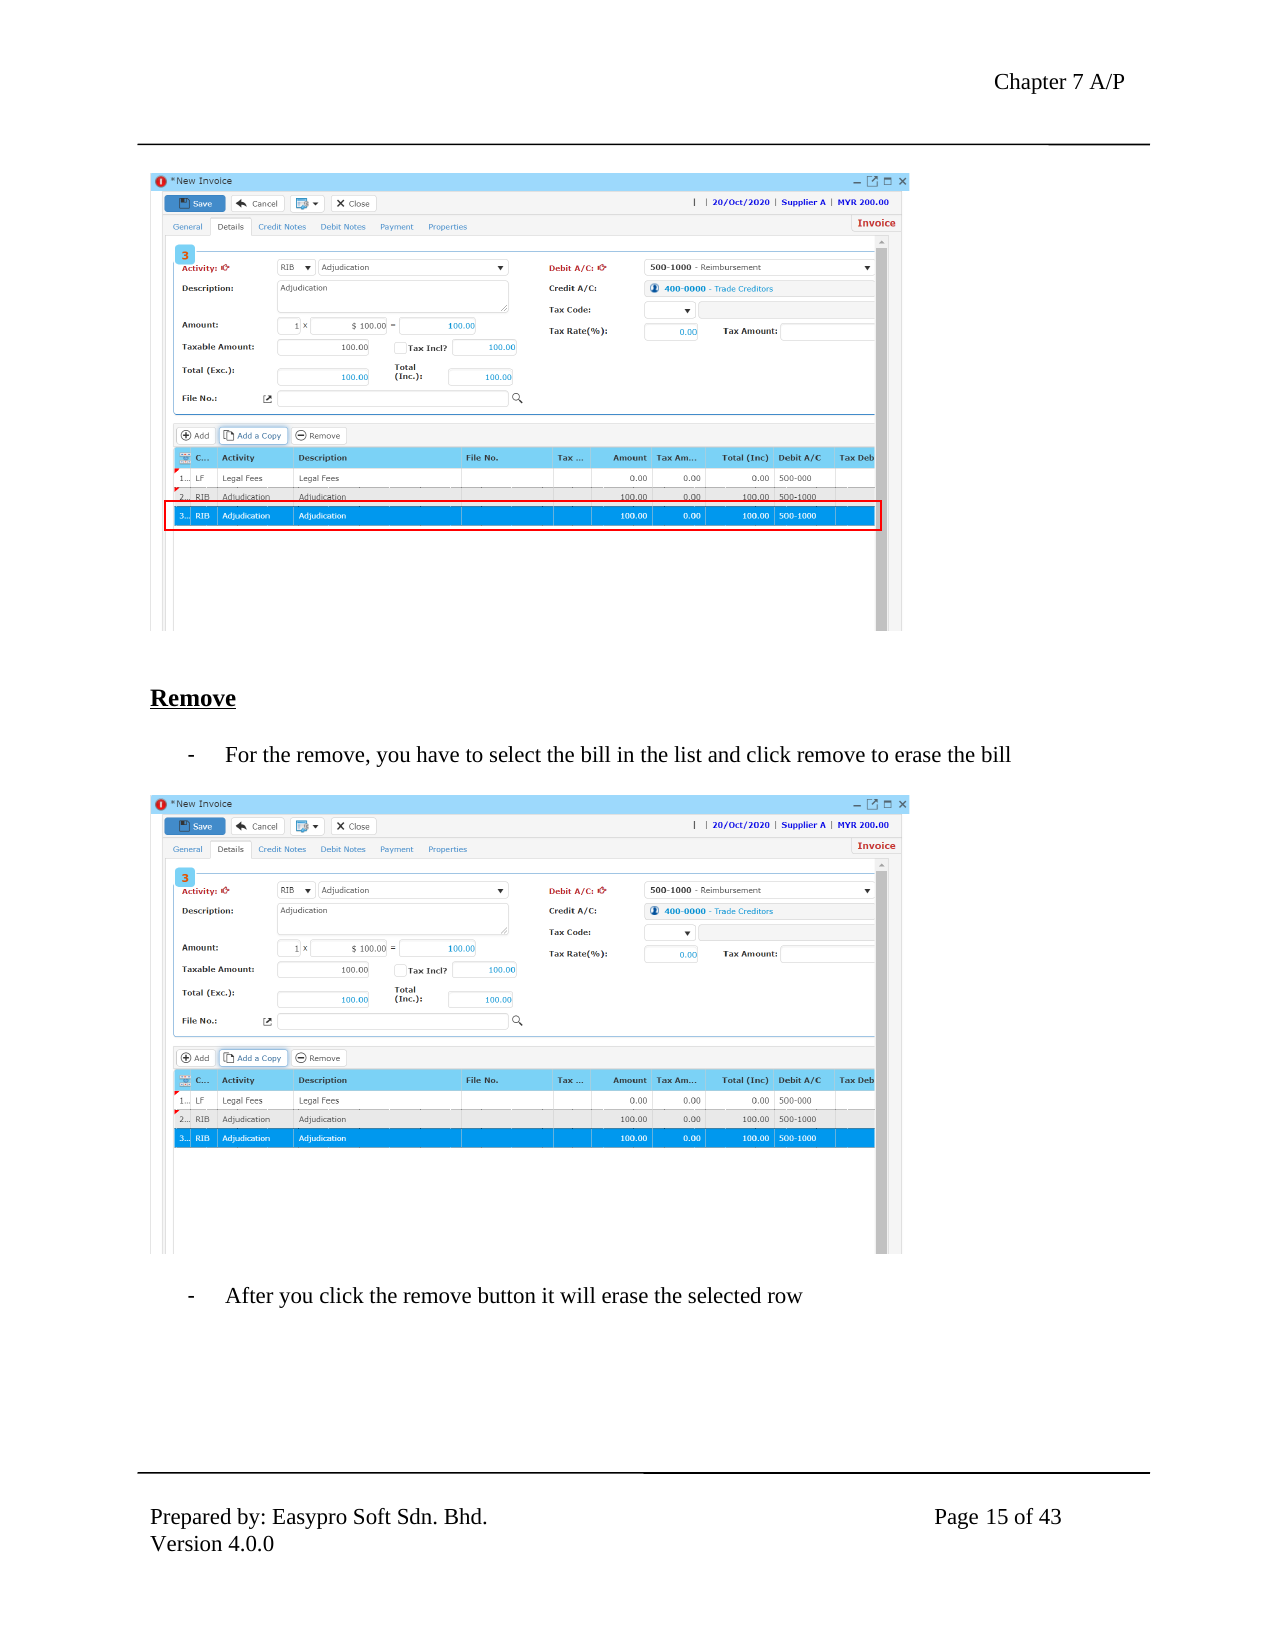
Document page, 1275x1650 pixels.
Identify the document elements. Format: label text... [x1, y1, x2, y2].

list For the remove, you have to select the bill in the list and click remove to erase the bill [187, 738, 1125, 769]
list After you click the remove button it will erase the selected row [187, 1279, 1125, 1311]
picture [150, 173, 910, 631]
text Remove [150, 683, 1125, 712]
picture [150, 795, 910, 1254]
